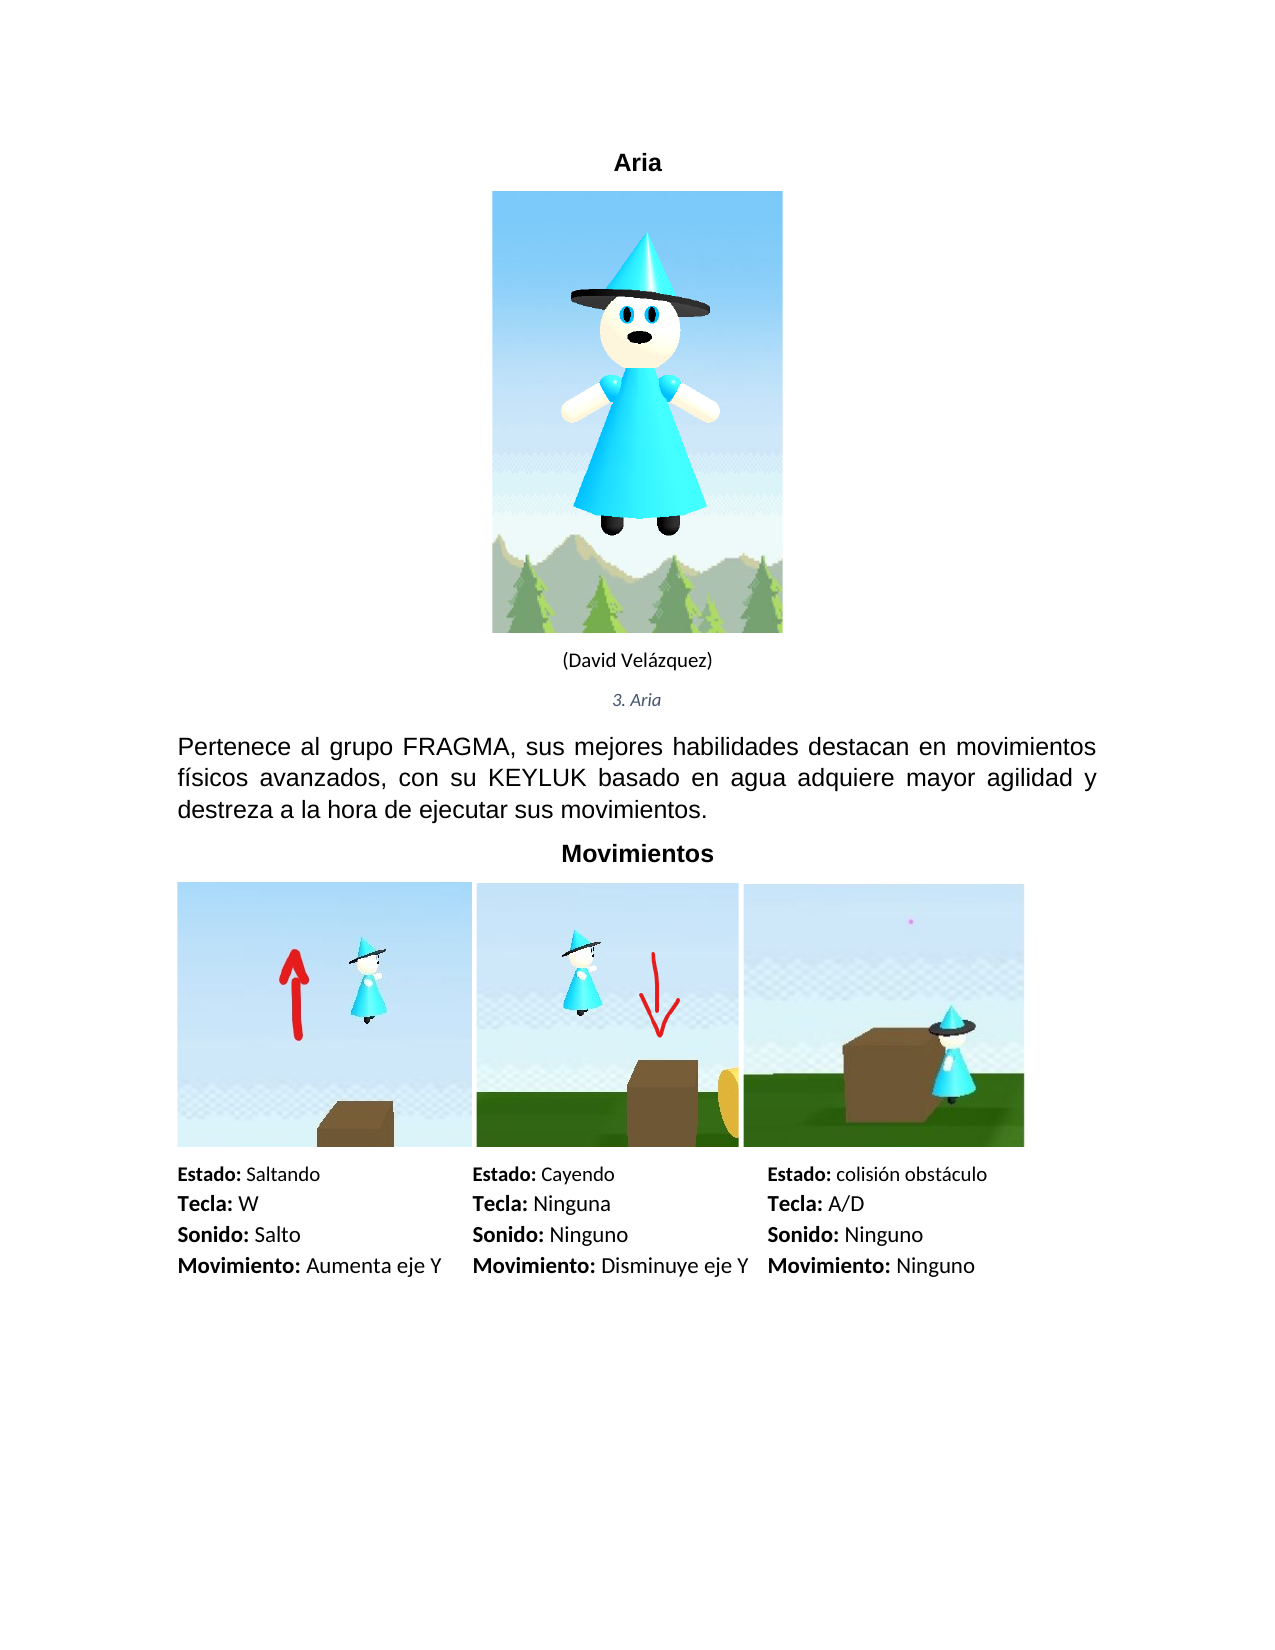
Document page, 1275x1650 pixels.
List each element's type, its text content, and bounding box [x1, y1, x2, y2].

picture [743, 884, 1025, 1147]
text Movimiento: Aumenta eje Y Movimiento: Disminuye eje Y Movimiento: Ninguno [177, 1251, 1098, 1279]
text Movimientos [177, 839, 1098, 867]
text Pertenece al grupo FRAGMA, sus mejores habilidades destacan en movimientos físicos avanzados, con su KEYLUK basado en agua adquiere mayor agilidad y destreza a la hora de ejecutar sus movimientos. [177, 731, 1098, 823]
text Sonido: Salto Sonido: Ninguno Sonido: Ninguno [177, 1220, 1098, 1248]
picture [492, 191, 783, 633]
picture [177, 882, 472, 1147]
text Aria [177, 148, 1098, 176]
picture [476, 883, 739, 1147]
text Tecla: W Tecla: Ninguna Tecla: A/D [177, 1189, 1098, 1217]
text (David Velázquez) [177, 647, 1098, 673]
text Estado: Saltando Estado: Cayendo Estado: colisión obstáculo [177, 1161, 1098, 1187]
